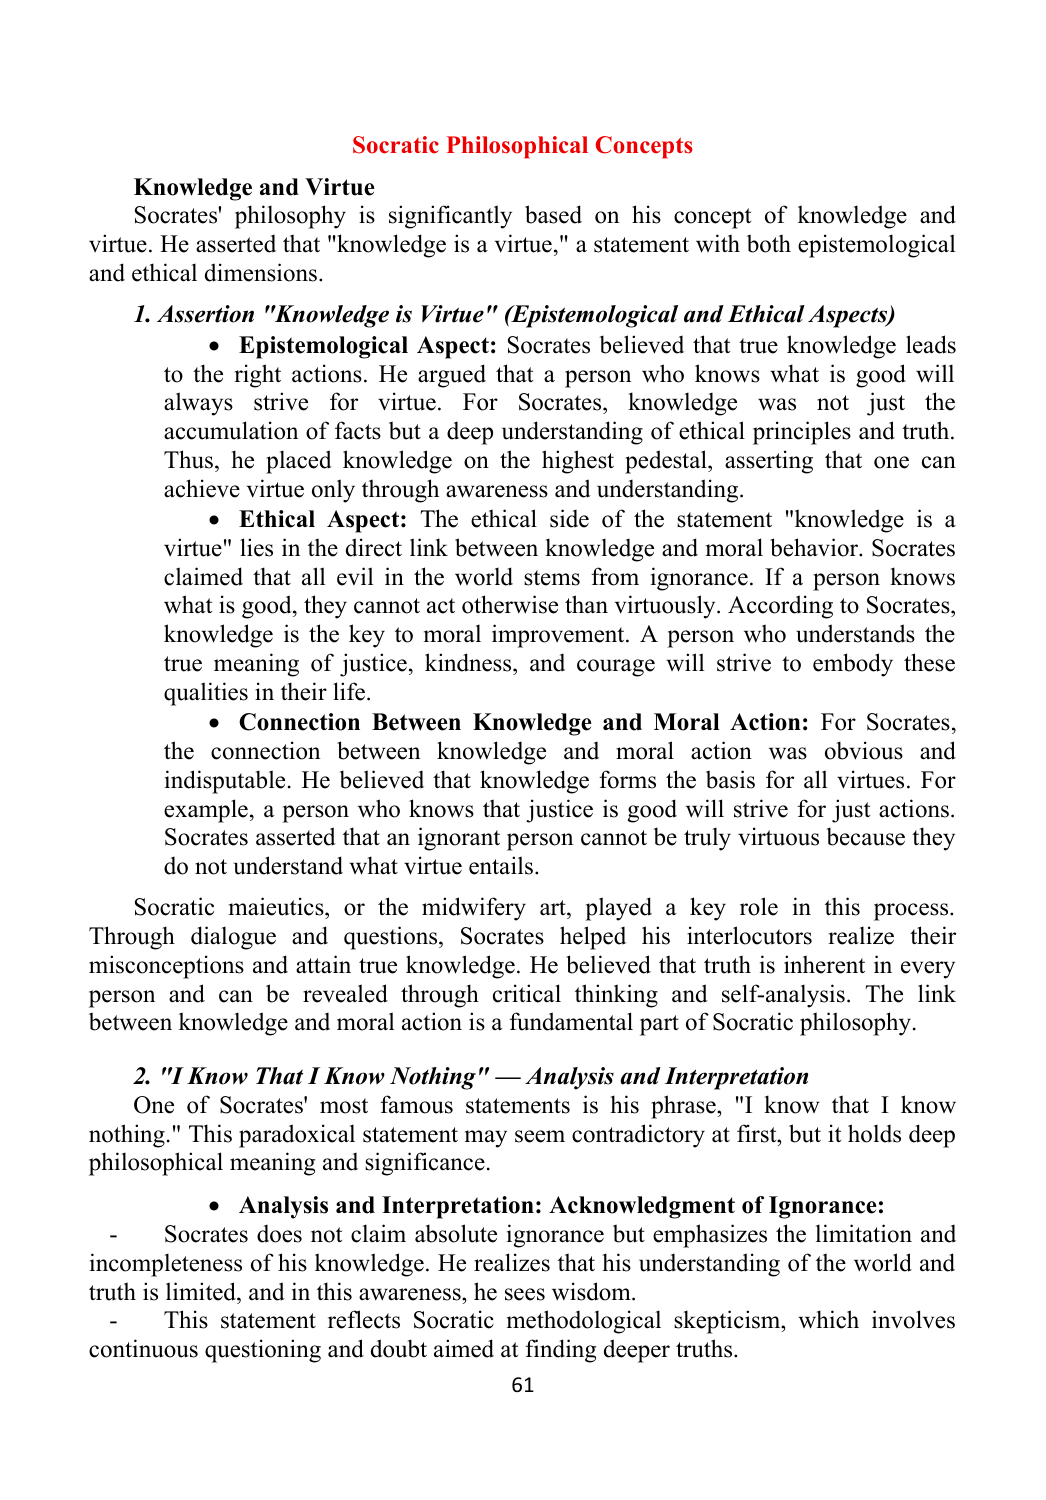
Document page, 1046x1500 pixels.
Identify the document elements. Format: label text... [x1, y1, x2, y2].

text Socratic maieutics, or the midwifery art, played a key role in this process. Through dialogue and questions, Socrates helped his interlocutors realize their misconceptions and attain true knowledge. He believed that truth is inherent in every person and can be revealed through critical thinking and self-analysis. The link between knowledge and moral action is a fundamental part of Socratic philosophy. [89, 892, 957, 1036]
text 1. Assertion "Knowledge is Virtue" (Epistemological and Ethical Aspects) [89, 299, 957, 328]
text Socrates' philosophy is significantly based on his concept of knowledge and virtue. He asserted that "knowledge is a virtue," a statement with both epistemological and ethical dimensions. [89, 201, 957, 287]
text Knowledge and Virtue [89, 172, 957, 201]
text One of Socrates' most famous statements is his phrase, "I know that I know nothing." This paradoxical statement may seem contradictory at first, but it holds deep philosophical meaning and significance. [89, 1090, 957, 1176]
list Epistemological Aspect: Socrates believed that true knowledge leads to the right actions. He argued that a person who knows what is good will always strive for virtue. For Socrates, knowledge was not just the accumulation of facts but a deep understanding of ethical principles and truth. Thus, he placed knowledge on the highest pedestal, asserting that one can achieve virtue only through awareness and understanding. [164, 328, 957, 502]
text Socratic Philosophical Concepts [89, 131, 957, 159]
list Socrates does not claim absolute ignorance but emphasizes the limitation and incompleteness of his knowledge. He realizes that his understanding of the world and truth is limited, and in this awareness, he sees wisdom. [89, 1219, 957, 1306]
list Ethical Aspect: The ethical side of the statement "knowledge is a virtue" lies in the direct link between knowledge and moral behavior. Socrates claimed that all evil in the world stems from ignorance. If a person knows what is good, they cannot act otherwise than virtuously. According to Socrates, knowledge is the key to moral improvement. A person who understands the true meaning of justice, kindness, and courage will strive to embody these qualities in their life. [164, 502, 957, 706]
list This statement reflects Socratic methodological skepticism, which involves continuous questioning and doubt aimed at finding deeper truths. [89, 1306, 957, 1363]
list Connection Between Knowledge and Moral Action: For Socrates, the connection between knowledge and moral action was obvious and indisputable. He believed that knowledge forms the basis for all virtues. For example, a person who knows that justice is good will strive for just actions. Socrates asserted that an ignorant person cannot be truly virtuous because they do not understand what virtue entails. [164, 706, 957, 880]
list Analysis and Interpretation: Acknowledgment of Ignorance: [164, 1189, 957, 1219]
text 2. "I Know That I Know Nothing" — Analysis and Interpretation [89, 1061, 957, 1090]
